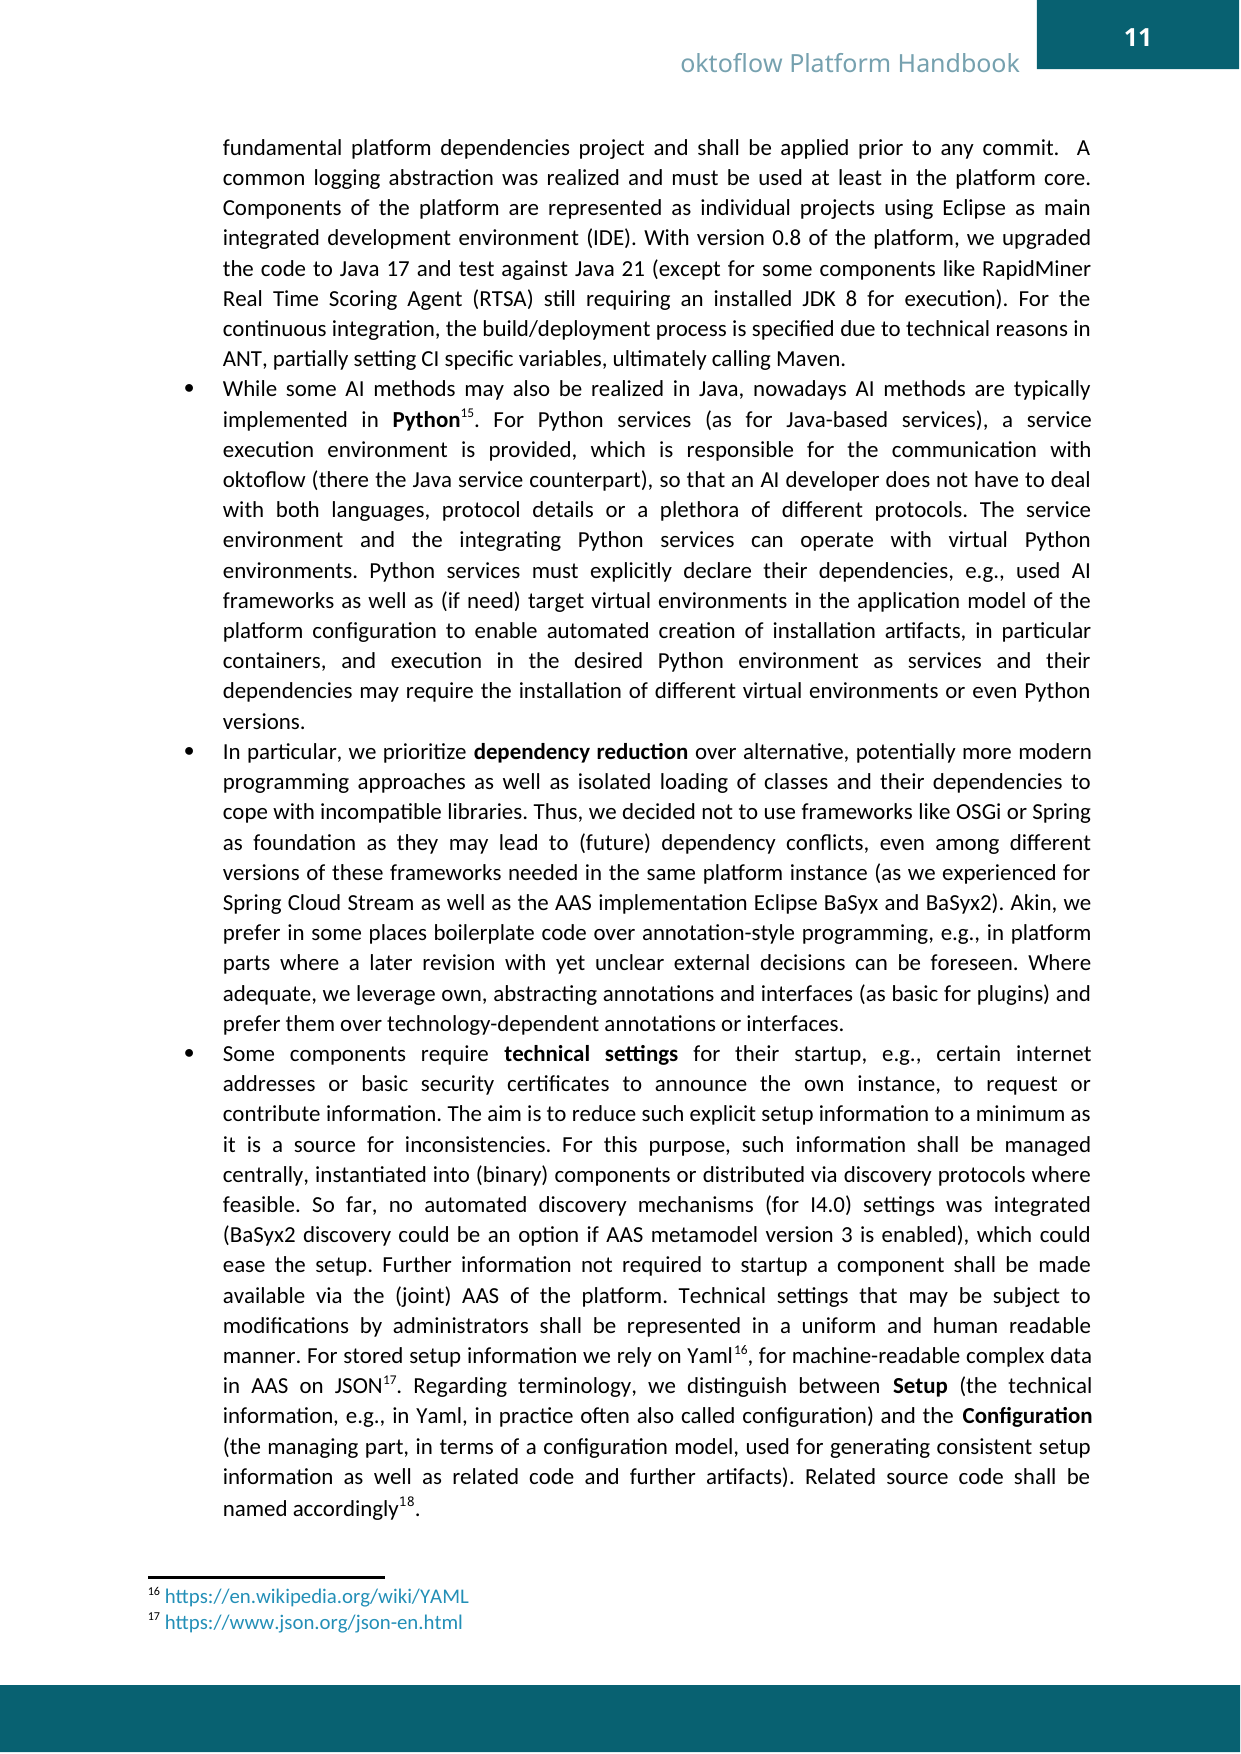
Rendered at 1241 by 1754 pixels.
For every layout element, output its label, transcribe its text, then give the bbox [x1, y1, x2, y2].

list In particular, we prioritize dependency reduction over alternative, potentially more modern programming approaches as well as isolated loading of classes and their dependencies to cope with incompatible libraries. Thus, we decided not to use frameworks like OSGi or Spring as foundation as they may lead to (future) dependency conflicts, even among different versions of these frameworks needed in the same platform instance (as we experienced for Spring Cloud Stream as well as the AAS implementation Eclipse BaSyx and BaSyx2). Akin, we prefer in some places boilerplate code over annotation-style programming, e.g., in platform parts where a later revision with yet unclear external decisions can be foreseen. Where adequate, we leverage own, abstracting annotations and interfaces (as basic for plugins) and prefer them over technology-dependent annotations or interfaces. [185, 737, 1093, 1037]
list While some AI methods may also be realized in Java, nowadays AI methods are typically implemented in Python15. For Python services (as for Java-based services), a service execution environment is provided, which is responsible for the communication with oktoflow (there the Java service counterpart), so that an AI developer does not have to deal with both languages, protocol details or a plethora of different protocols. The service environment and the integrating Python services can operate with virtual Python environments. Python services must explicitly declare their dependencies, e.g., used AI frameworks as well as (if need) target virtual environments in the application model of the platform configuration to enable automated creation of installation artifacts, in particular containers, and execution in the desired Python environment as services and their dependencies may require the installation of different virtual environments or even Python versions. [185, 374, 1093, 735]
list Some components require technical settings for their startup, e.g., certain internet addresses or basic security certificates to announce the own instance, to request or contribute information. The aim is to reduce such explicit setup information to a minimum as it is a source for inconsistencies. For this purpose, such information shall be managed centrally, instantiated into (binary) components or distributed via discovery protocols where feasible. So far, no automated discovery mechanisms (for I4.0) settings was integrated (BaSyx2 discovery could be an option if AAS metamodel version 3 is enabled), which could ease the setup. Further information not required to startup a component shall be made available via the (joint) AAS of the platform. Technical settings that may be subject to modifications by administrators shall be represented in a uniform and human readable manner. For stored setup information we rely on Yaml, for machine-readable complex data in AAS on JSON. Regarding terminology, we distinguish between Setup (the technical information, e.g., in Yaml, in practice often also called configuration) and the Configuration (the managing part, in terms of a configuration model, used for generating consistent setup information as well as related code and further artifacts). Related source code shall be named accordingly. [185, 1039, 1093, 1523]
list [185, 133, 1093, 372]
